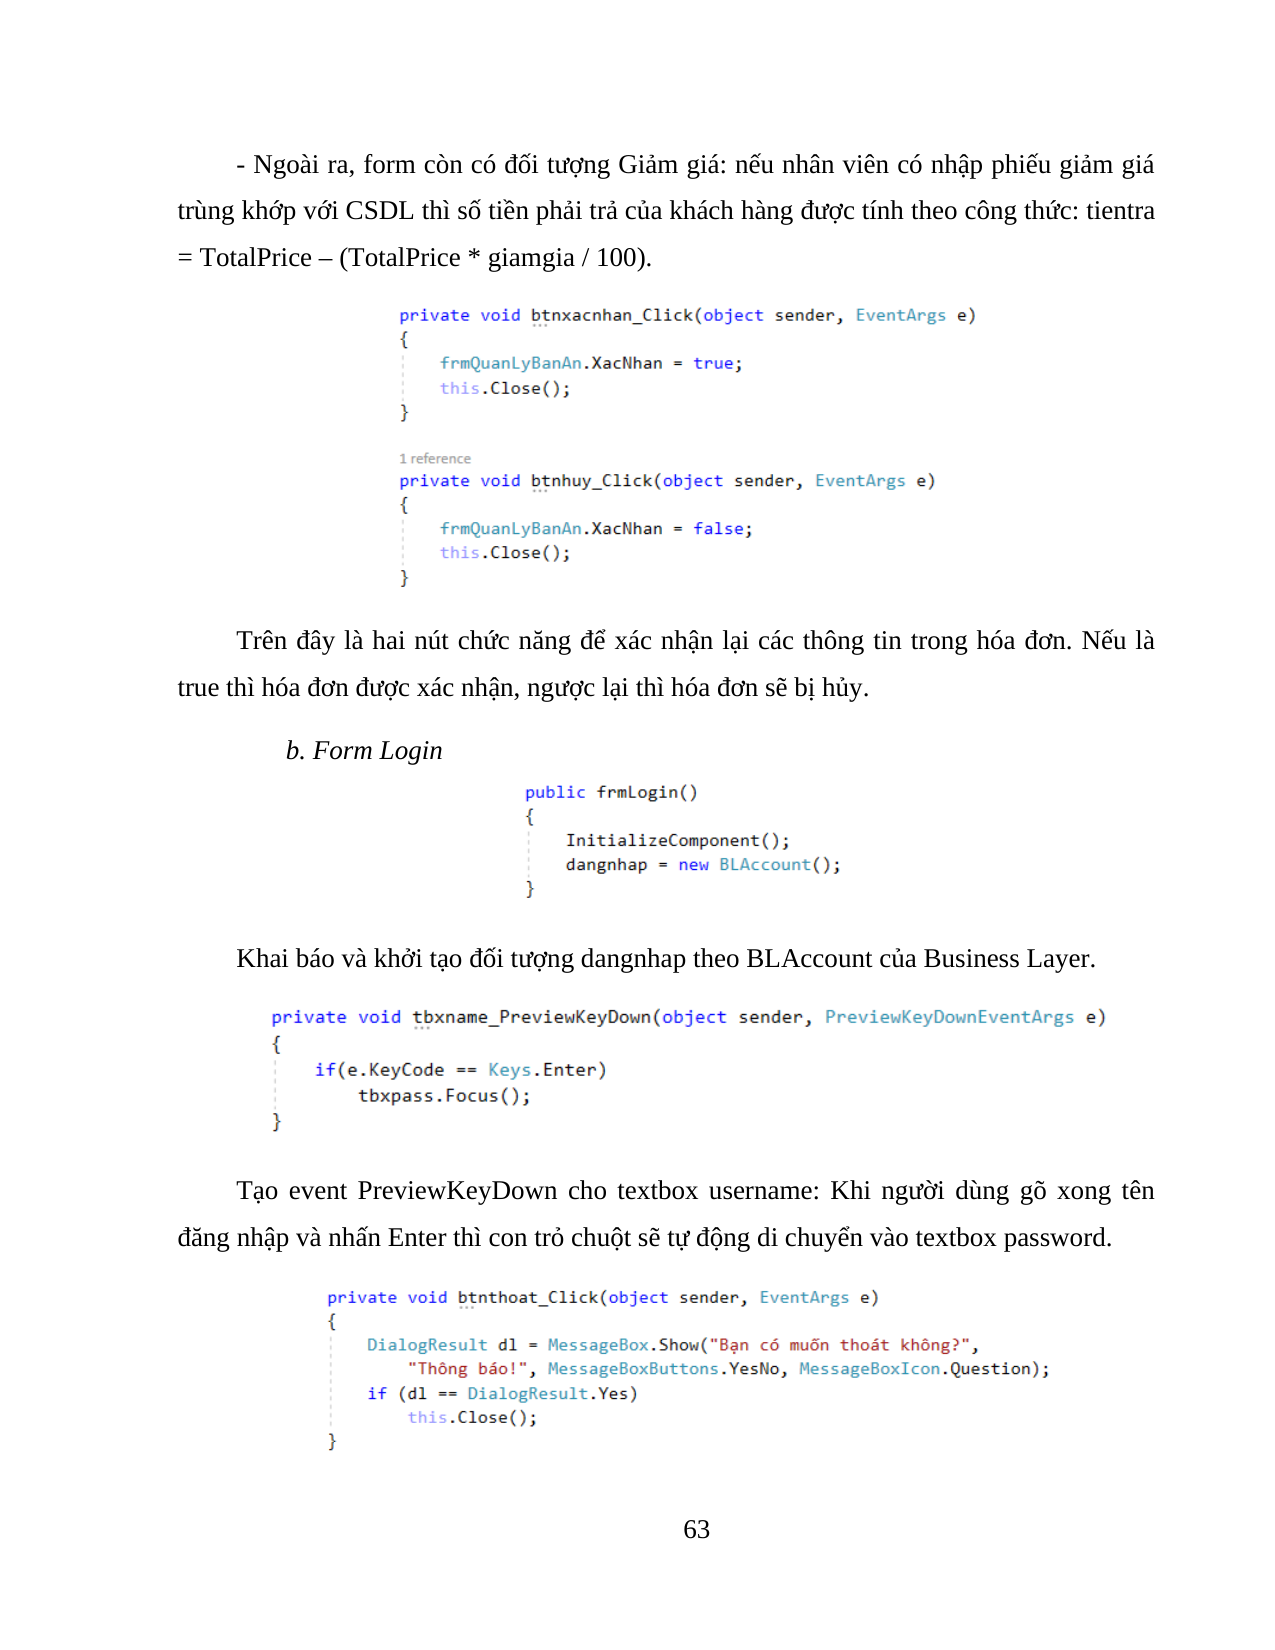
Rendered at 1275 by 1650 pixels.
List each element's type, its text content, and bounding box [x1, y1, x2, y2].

text - Ngoài ra, form còn có đối tượng Giảm giá: nếu nhân viên có nhập phiếu giảm giá trùng khớp với CSDL thì số tiền phải trả của khách hàng được tính theo công thức: tientra = TotalPrice – (TotalPrice * giamgia / 100). [177, 148, 1157, 272]
text Tạo event PreviewKeyDown cho textbox username: Khi người dùng gõ xong tên đăng nhập và nhấn Enter thì con trỏ chuột sẽ tự động di chuyển vào textbox password. [177, 1174, 1157, 1252]
subtitle b. Form Login [286, 734, 1157, 766]
text Trên đây là hai nút chức năng để xác nhận lại các thông tin trong hóa đơn. Nếu là true thì hóa đơn được xác nhận, ngược lại thì hóa đơn sẽ bị hủy. [177, 624, 1157, 702]
picture [387, 304, 1006, 593]
picture [262, 1005, 1131, 1143]
picture [315, 1284, 1078, 1461]
text Khai báo và khởi tạo đối tượng dangnhap theo BLAccount của Business Layer. [177, 942, 1157, 973]
picture [515, 781, 878, 910]
